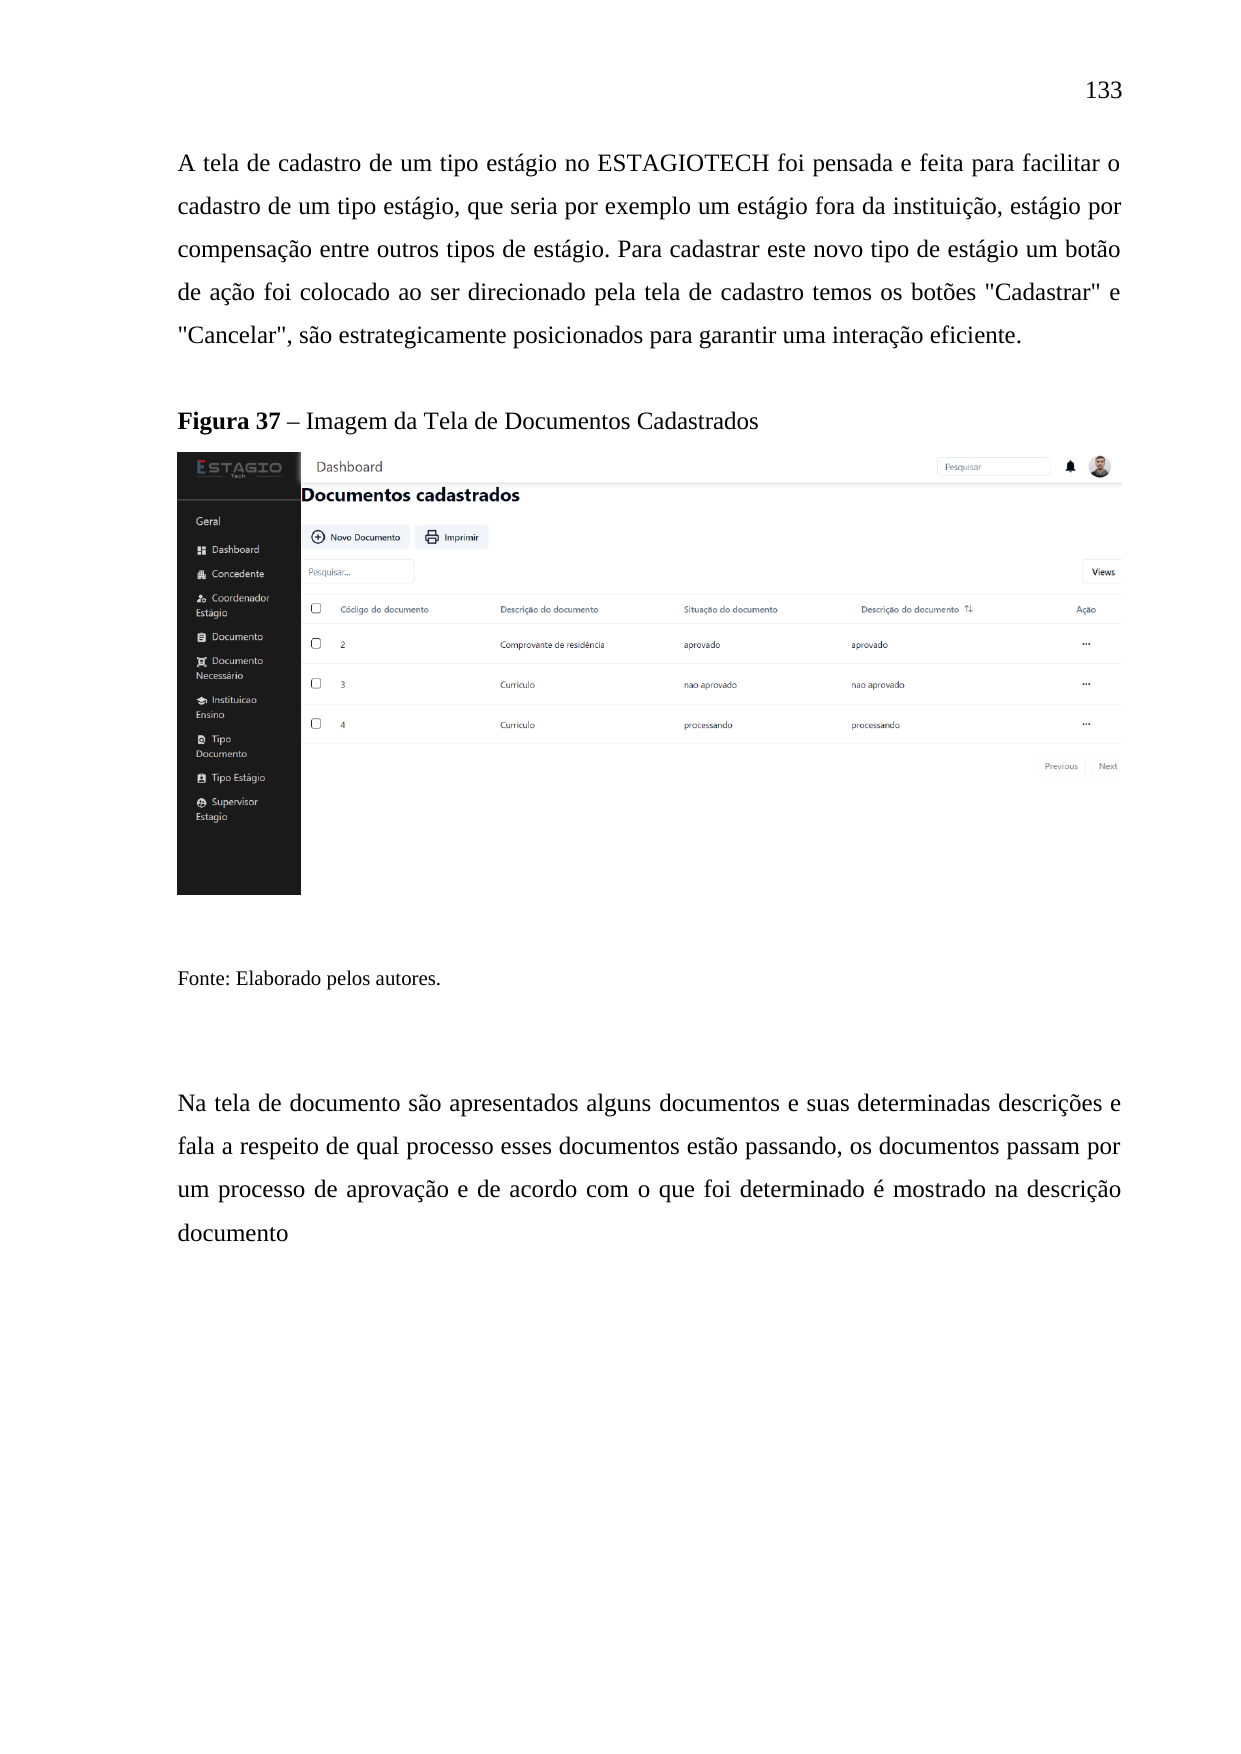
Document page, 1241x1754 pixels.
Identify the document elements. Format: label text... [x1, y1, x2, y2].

text A tela de cadastro de um tipo estágio no ESTAGIOTECH foi pensada e feita para facilitar o cadastro de um tipo estágio, que seria por exemplo um estágio fora da instituição, estágio por compensação entre outros tipos de estágio. Para cadastrar este novo tipo de estágio um botão de ação foi colocado ao ser direcionado pela tela de cadastro temos os botões "Cadastrar" e "Cancelar", são estrategicamente posicionados para garantir uma interação eficiente. [177, 148, 1122, 349]
picture [177, 452, 1123, 895]
text Fonte: Elaborado pelos autores. [177, 966, 1122, 990]
text Na tela de documento são apresentados alguns documentos e suas determinadas descrições e fala a respeito de qual processo esses documentos estão passando, os documentos passam por um processo de aprovação e de acordo com o que foi determinado é mostrado na descrição documento [177, 1088, 1122, 1246]
text Figura 37 – Imagem da Tela de Documentos Cadastrados [177, 406, 1122, 435]
